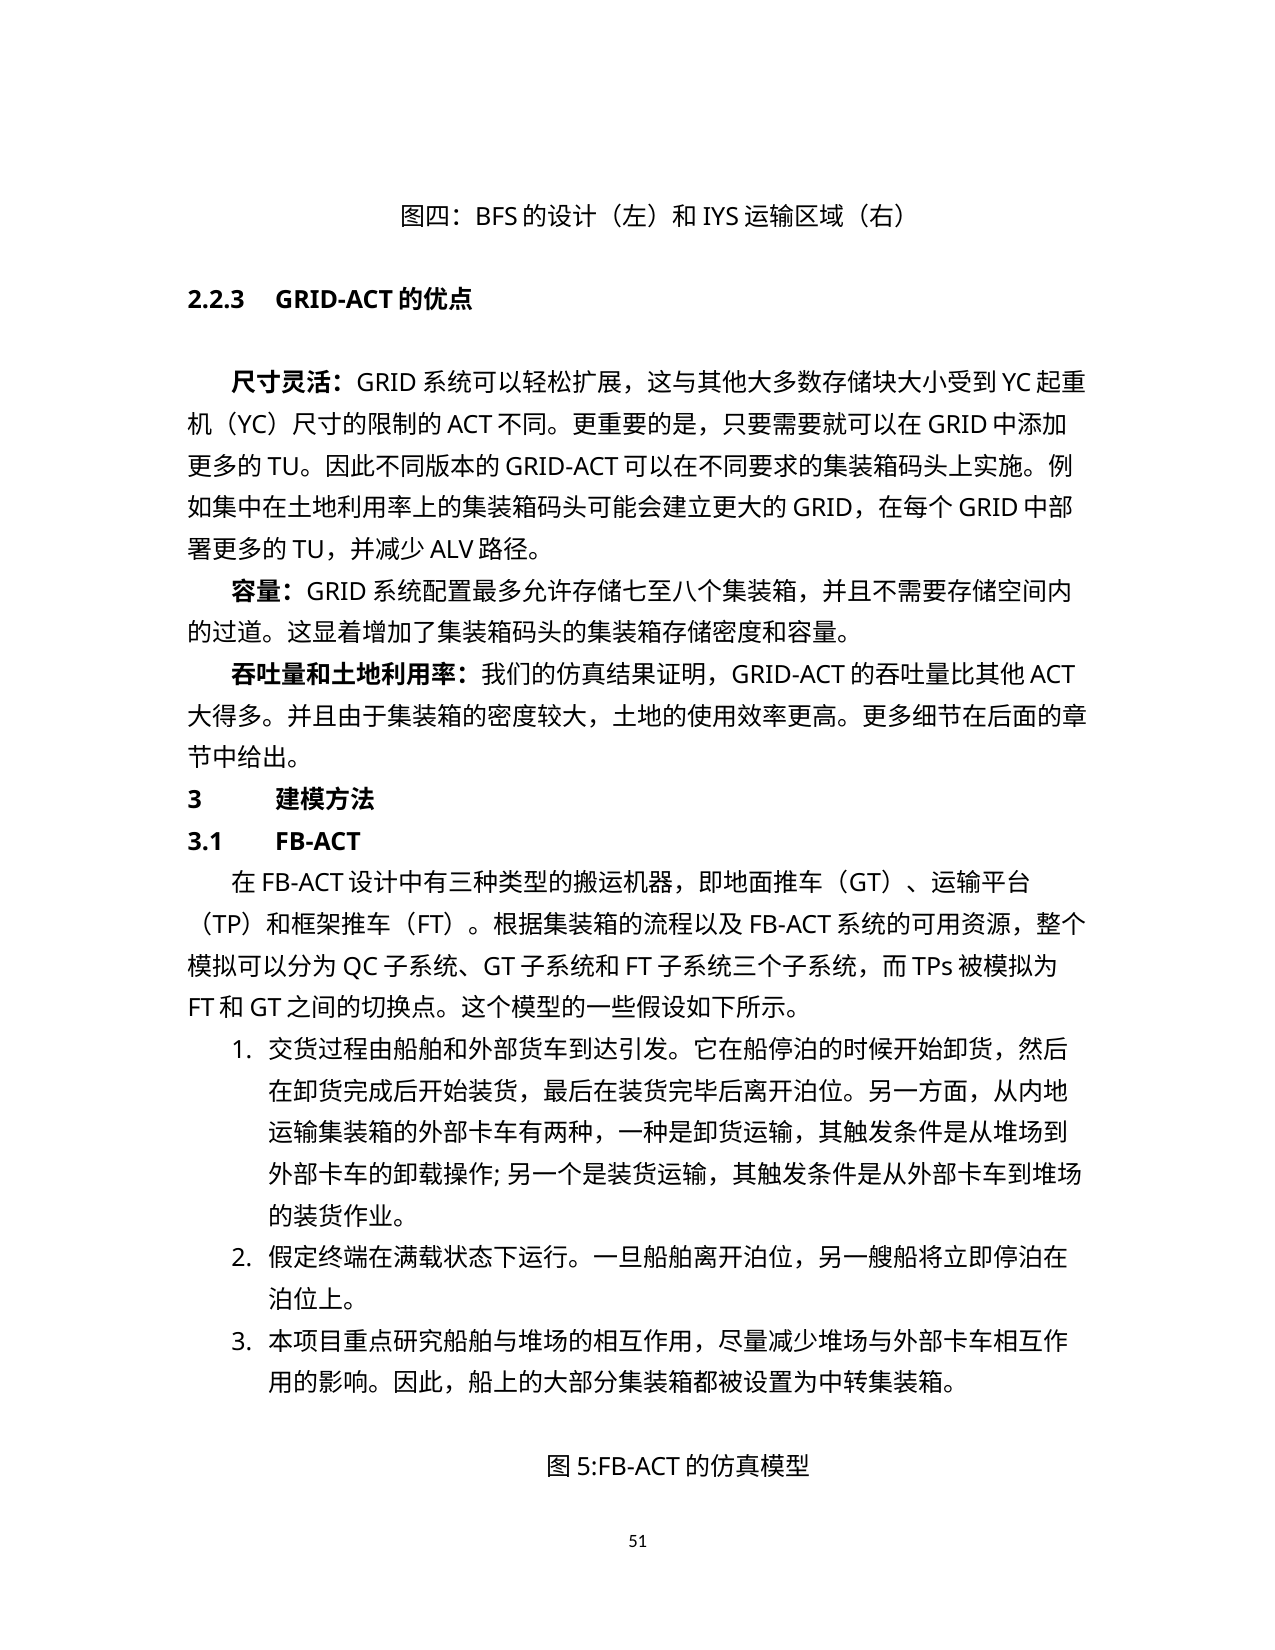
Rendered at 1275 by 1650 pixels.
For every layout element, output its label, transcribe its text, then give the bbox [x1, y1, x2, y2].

list 假定终端在满载状态下运行。一旦船舶离开泊位，另一艘船将立即停泊在泊位上。 [231, 1233, 1087, 1317]
text 图5:FB-ACT的仿真模型 [225, 1442, 1087, 1483]
text 3.1 FB-ACT [187, 817, 1087, 858]
text 尺寸灵活：GRID系统可以轻松扩展，这与其他大多数存储块大小受到YC起重机（YC）尺寸的限制的ACT不同。更重要的是，只要需要就可以在GRID中添加更多的TU。因此不同版本的GRID-ACT可以在不同要求的集装箱码头上实施。例如集中在土地利用率上的集装箱码头可能会建立更大的GRID，在每个GRID中部署更多的TU，并减少ALV路径。 [187, 358, 1087, 567]
text 吞吐量和土地利用率：我们的仿真结果证明，GRID-ACT的吞吐量比其他ACT大得多。并且由于集装箱的密度较大，土地的使用效率更高。更多细节在后面的章节中给出。 [187, 650, 1087, 775]
text 2.2.3 GRID-ACT的优点 [187, 275, 1087, 317]
text 容量：GRID系统配置最多允许存储七至八个集装箱，并且不需要存储空间内的过道。这显着增加了集装箱码头的集装箱存储密度和容量。 [187, 567, 1087, 650]
list 本项目重点研究船舶与堆场的相互作用，尽量减少堆场与外部卡车相互作用的影响。因此，船上的大部分集装箱都被设置为中转集装箱。 [231, 1317, 1087, 1400]
text 在FB-ACT设计中有三种类型的搬运机器，即地面推车（GT）、运输平台（TP）和框架推车（FT）。根据集装箱的流程以及FB-ACT系统的可用资源，整个模拟可以分为QC子系统、GT子系统和FT子系统三个子系统，而TPs被模拟为 FT和GT之间的切换点。这个模型的一些假设如下所示。 [187, 858, 1087, 1025]
text 3 建模方法 [187, 775, 1087, 817]
list 交货过程由船舶和外部货车到达引发。它在船停泊的时候开始卸货，然后在卸货完成后开始装货，最后在装货完毕后离开泊位。另一方面，从内地运输集装箱的外部卡车有两种，一种是卸货运输，其触发条件是从堆场到外部卡车的卸载操作; 另一个是装货运输，其触发条件是从外部卡车到堆场的装货作业。 [231, 1025, 1087, 1233]
text 图四：BFS的设计（左）和IYS运输区域（右） [187, 192, 1087, 233]
